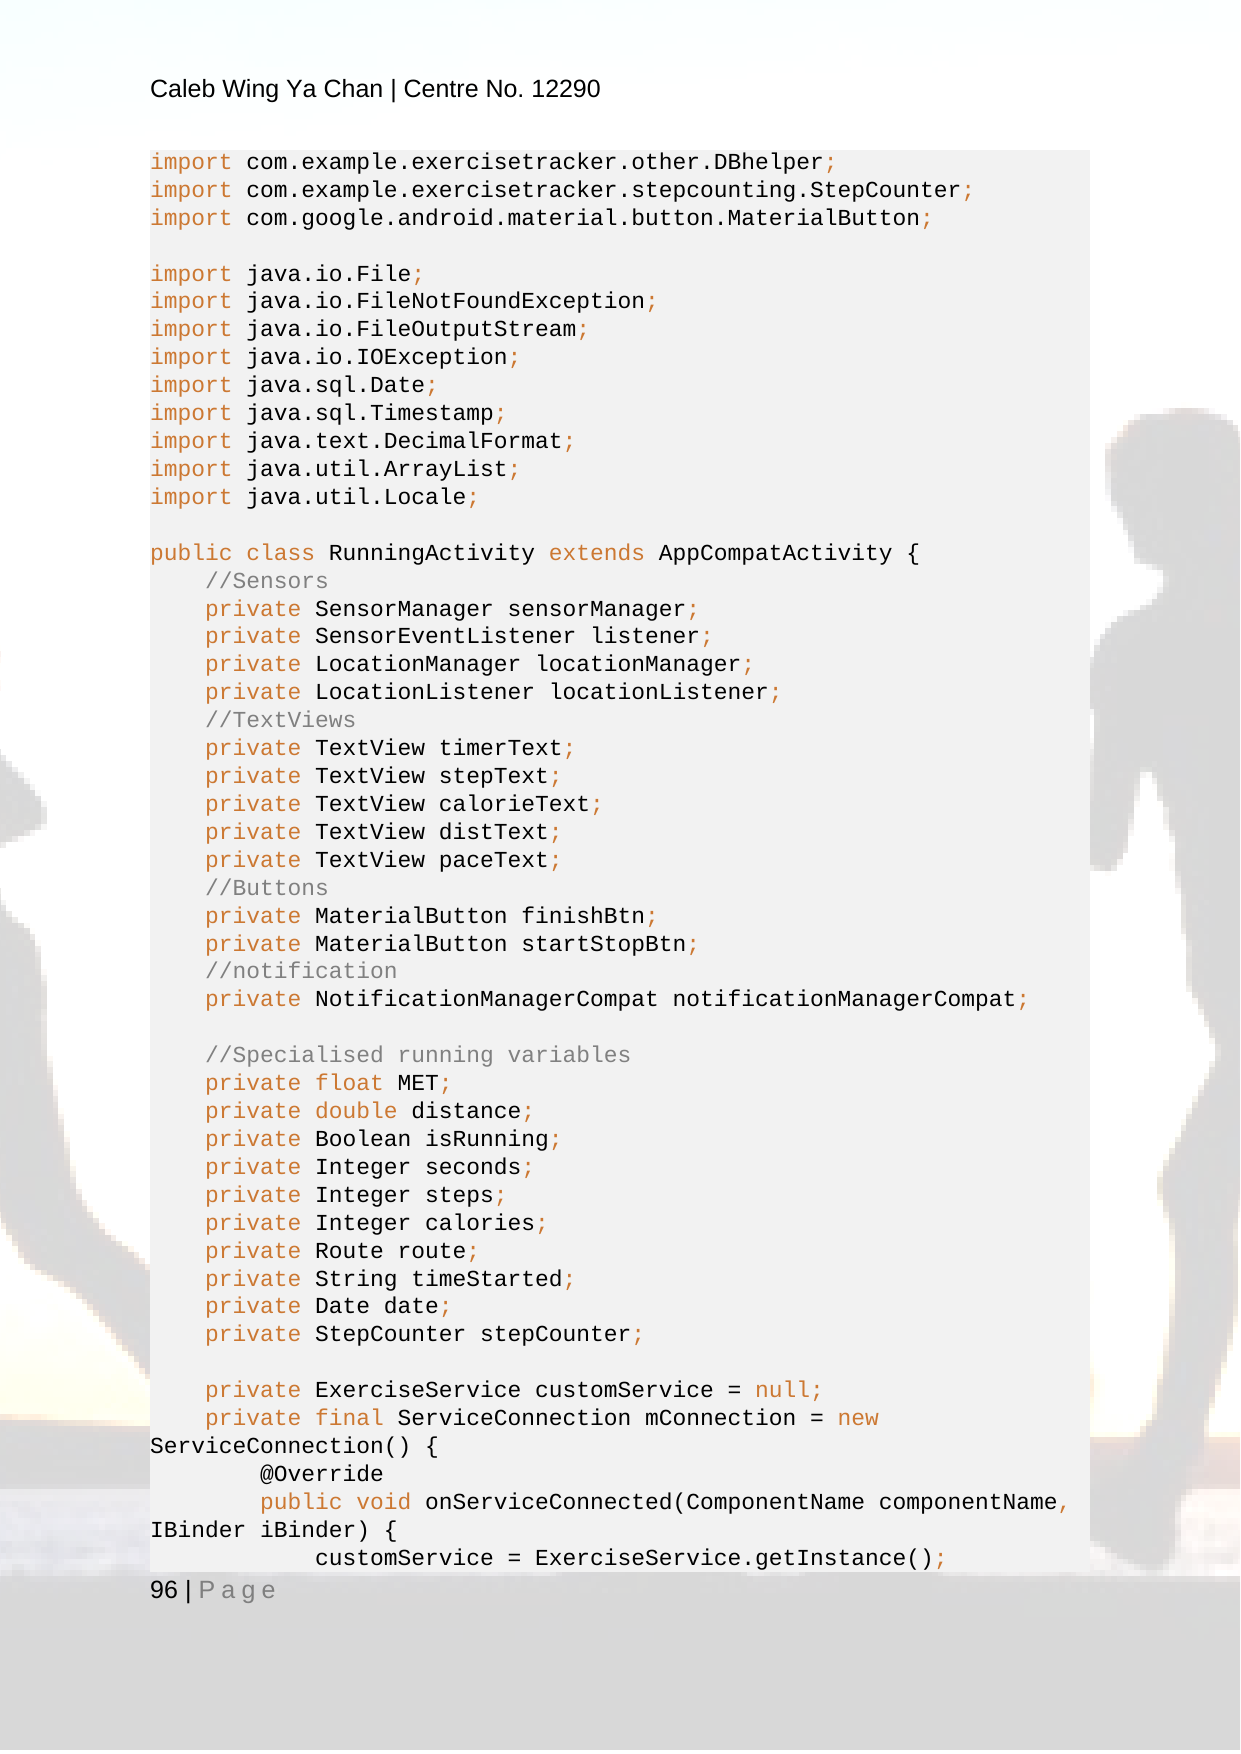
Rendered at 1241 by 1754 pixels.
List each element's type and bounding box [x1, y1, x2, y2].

text [150, 150, 1090, 1572]
